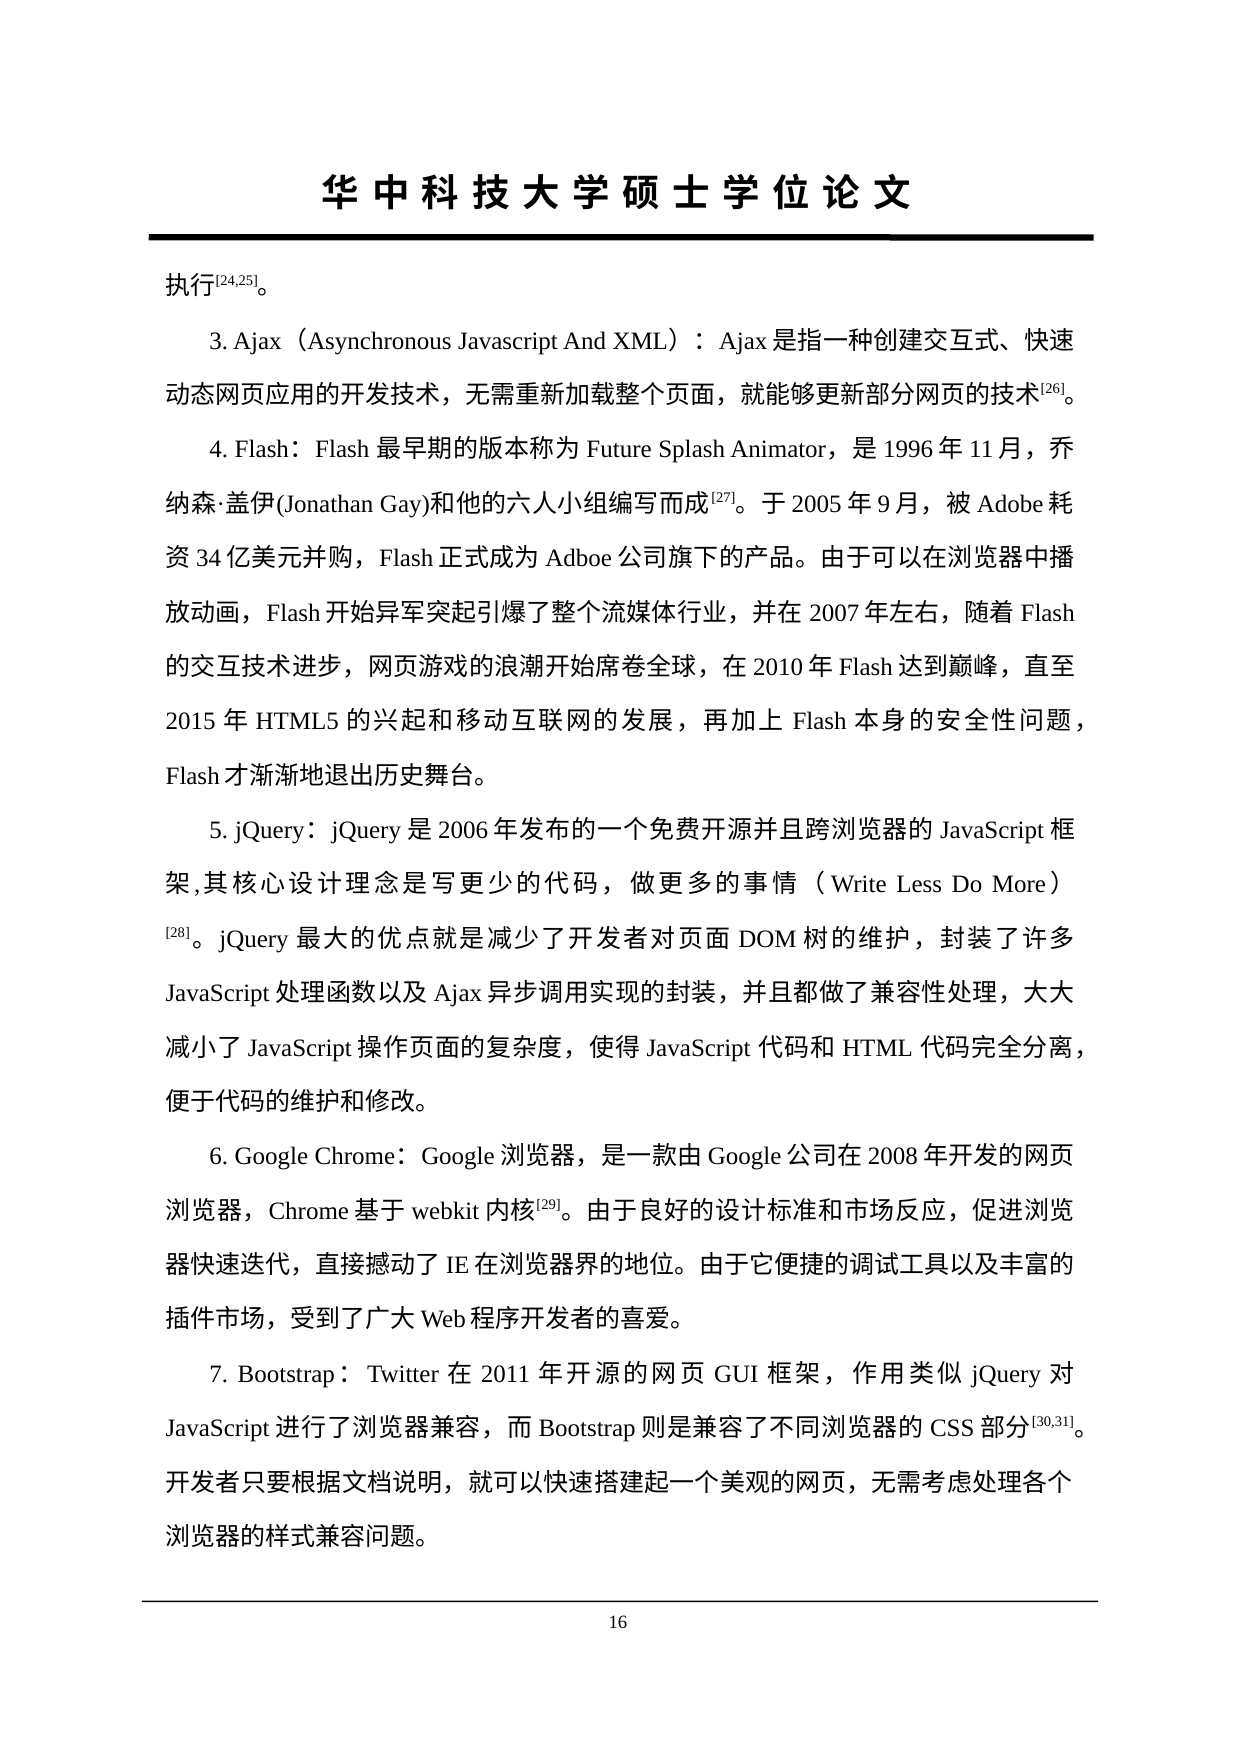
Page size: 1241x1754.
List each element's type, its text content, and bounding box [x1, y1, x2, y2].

text 6. Google Chrome：Google浏览器，是一款由Google公司在2008年开发的网页浏览器，Chrome基于webkit内核[29]。由于良好的设计标准和市场反应，促进浏览器快速迭代，直接撼动了IE在浏览器界的地位。由于它便捷的调试工具以及丰富的插件市场，受到了广大Web程序开发者的喜爱。 [165, 1136, 1075, 1335]
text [165, 266, 1075, 302]
text 5. jQuery：jQuery是2006年发布的一个免费开源并且跨浏览器的JavaScript框架,其核心设计理念是写更少的代码，做更多的事情（Write Less Do More）[28]。jQuery最大的优点就是减少了开发者对页面DOM树的维护，封装了许多JavaScript处理函数以及Ajax异步调用实现的封装，并且都做了兼容性处理，大大减小了JavaScript操作页面的复杂度，使得JavaScript 代码和 HTML 代码完全分离，便于代码的维护和修改。 [165, 809, 1075, 1118]
text 4. Flash：Flash 最早期的版本称为Future Splash Animator，是1996年11月，乔纳森·盖伊(Jonathan Gay)和他的六人小组编写而成[27]。于2005年9月，被Adobe耗资34亿美元并购，Flash正式成为Adboe公司旗下的产品。由于可以在浏览器中播放动画，Flash开始异军突起引爆了整个流媒体行业，并在2007年左右，随着Flash 的交互技术进步，网页游戏的浪潮开始席卷全球，在2010年Flash达到巅峰，直至2015年HTML5的兴起和移动互联网的发展，再加上Flash本身的安全性问题，Flash才渐渐地退出历史舞台。 [165, 429, 1075, 791]
text 3. Ajax（Asynchronous Javascript And XML）：Ajax是指一种创建交互式、快速动态网页应用的开发技术，无需重新加载整个页面，就能够更新部分网页的技术[26]。 [165, 320, 1075, 411]
text 7. Bootstrap：Twitter在2011年开源的网页GUI框架，作用类似jQuery对JavaScript进行了浏览器兼容，而Bootstrap则是兼容了不同浏览器的CSS部分[30,31]。开发者只要根据文档说明，就可以快速搭建起一个美观的网页，无需考虑处理各个浏览器的样式兼容问题。 [165, 1353, 1075, 1553]
